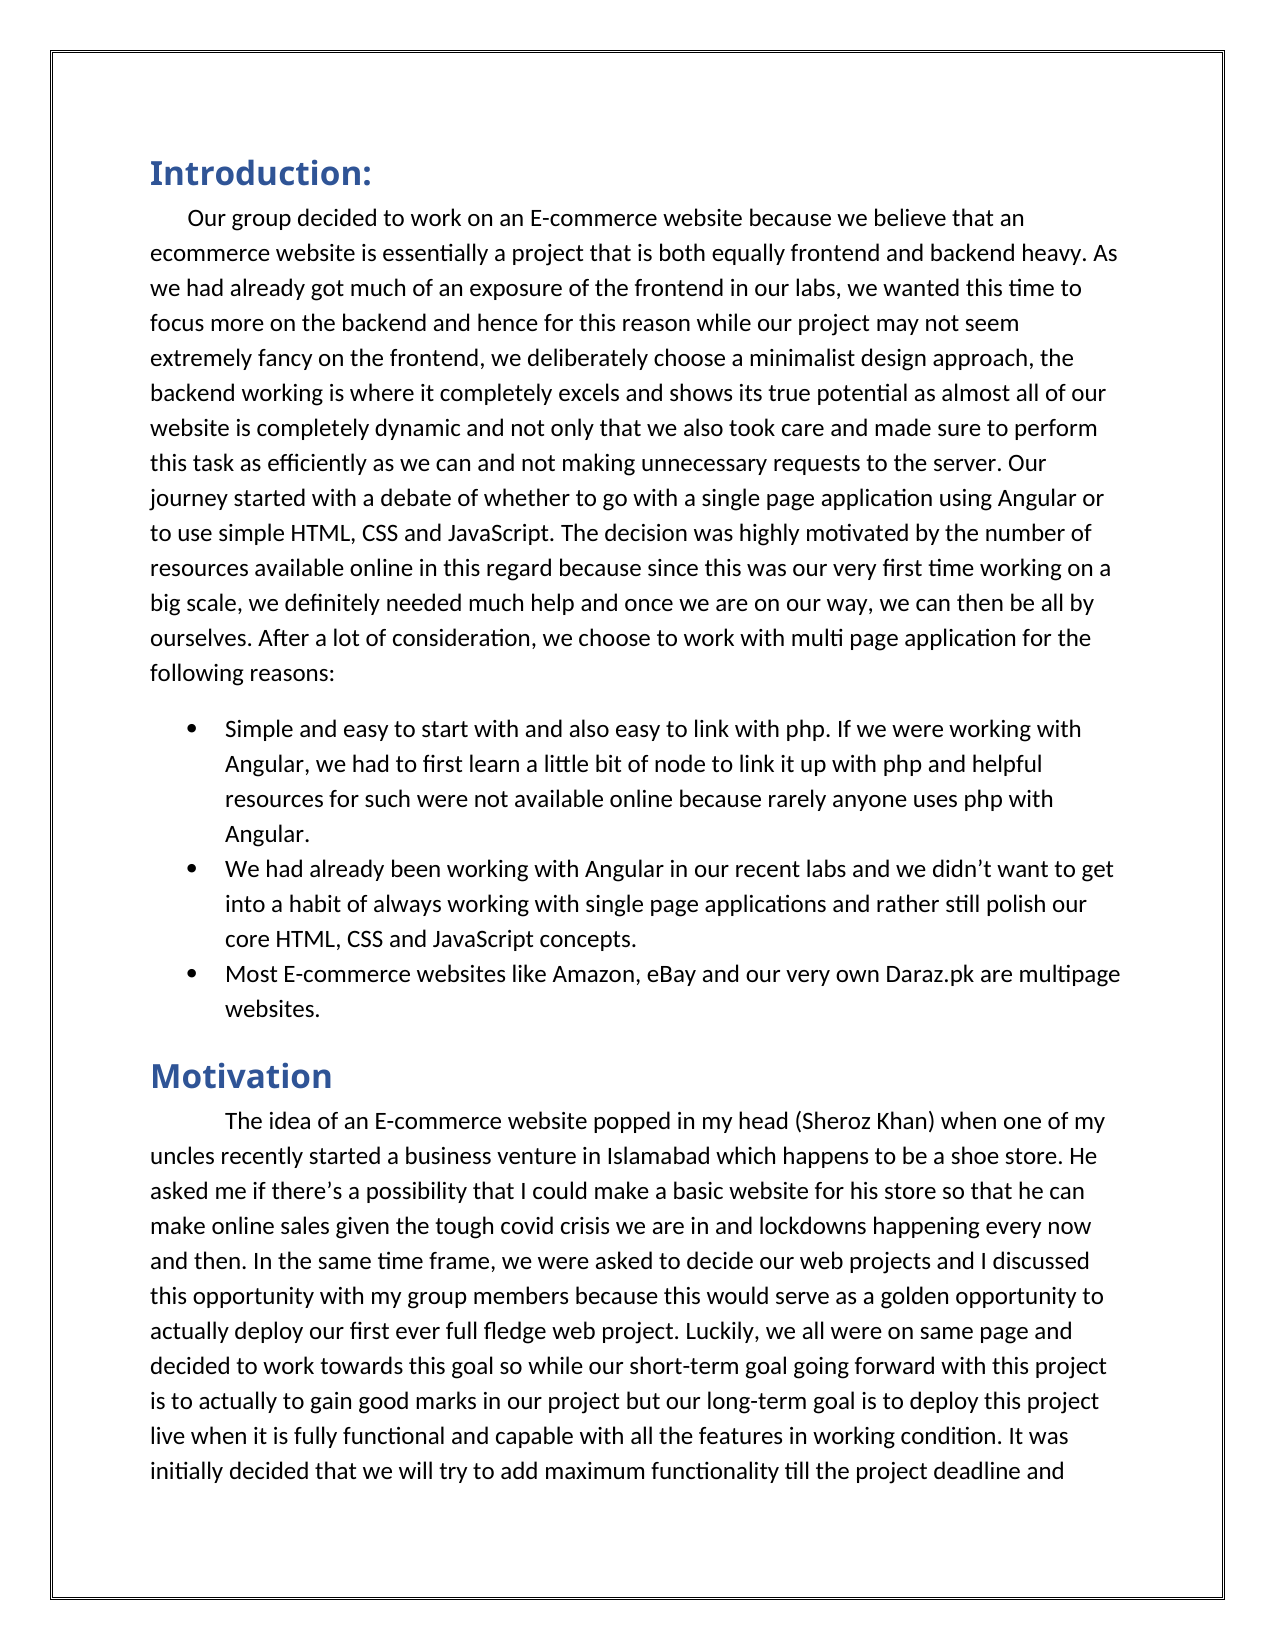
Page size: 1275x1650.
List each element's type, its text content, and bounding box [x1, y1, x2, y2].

text Our group decided to work on an E-commerce website because we believe that an ecommerce website is essentially a project that is both equally frontend and backend heavy. As we had already got much of an exposure of the frontend in our labs, we wanted this time to focus more on the backend and hence for this reason while our project may not seem extremely fancy on the frontend, we deliberately choose a minimalist design approach, the backend working is where it completely excels and shows its true potential as almost all of our website is completely dynamic and not only that we also took care and made sure to perform this task as efficiently as we can and not making unnecessary requests to the server. Our journey started with a debate of whether to go with a single page application using Angular or to use simple HTML, CSS and JavaScript. The decision was highly motivated by the number of resources available online in this regard because since this was our very first time working on a big scale, we definitely needed much help and once we are on our way, we can then be all by ourselves. After a lot of consideration, we choose to work with multi page application for the following reasons: [150, 202, 1125, 688]
list Simple and easy to start with and also easy to link with php. If we were working with Angular, we had to first learn a little bit of node to link it up with php and helpful resources for such were not available online because rarely anyone uses php with Angular. [187, 713, 1125, 848]
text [150, 1105, 1125, 1486]
list We had already been working with Angular in our recent labs and we didn’t want to get into a habit of always working with single page applications and rather still polish our core HTML, CSS and JavaScript concepts. [187, 853, 1125, 953]
subtitle Motivation [150, 1053, 1125, 1098]
subtitle Introduction: [150, 150, 1125, 195]
list Most E-commerce websites like Amazon, eBay and our very own Daraz.pk are multipage websites. [187, 958, 1125, 1023]
